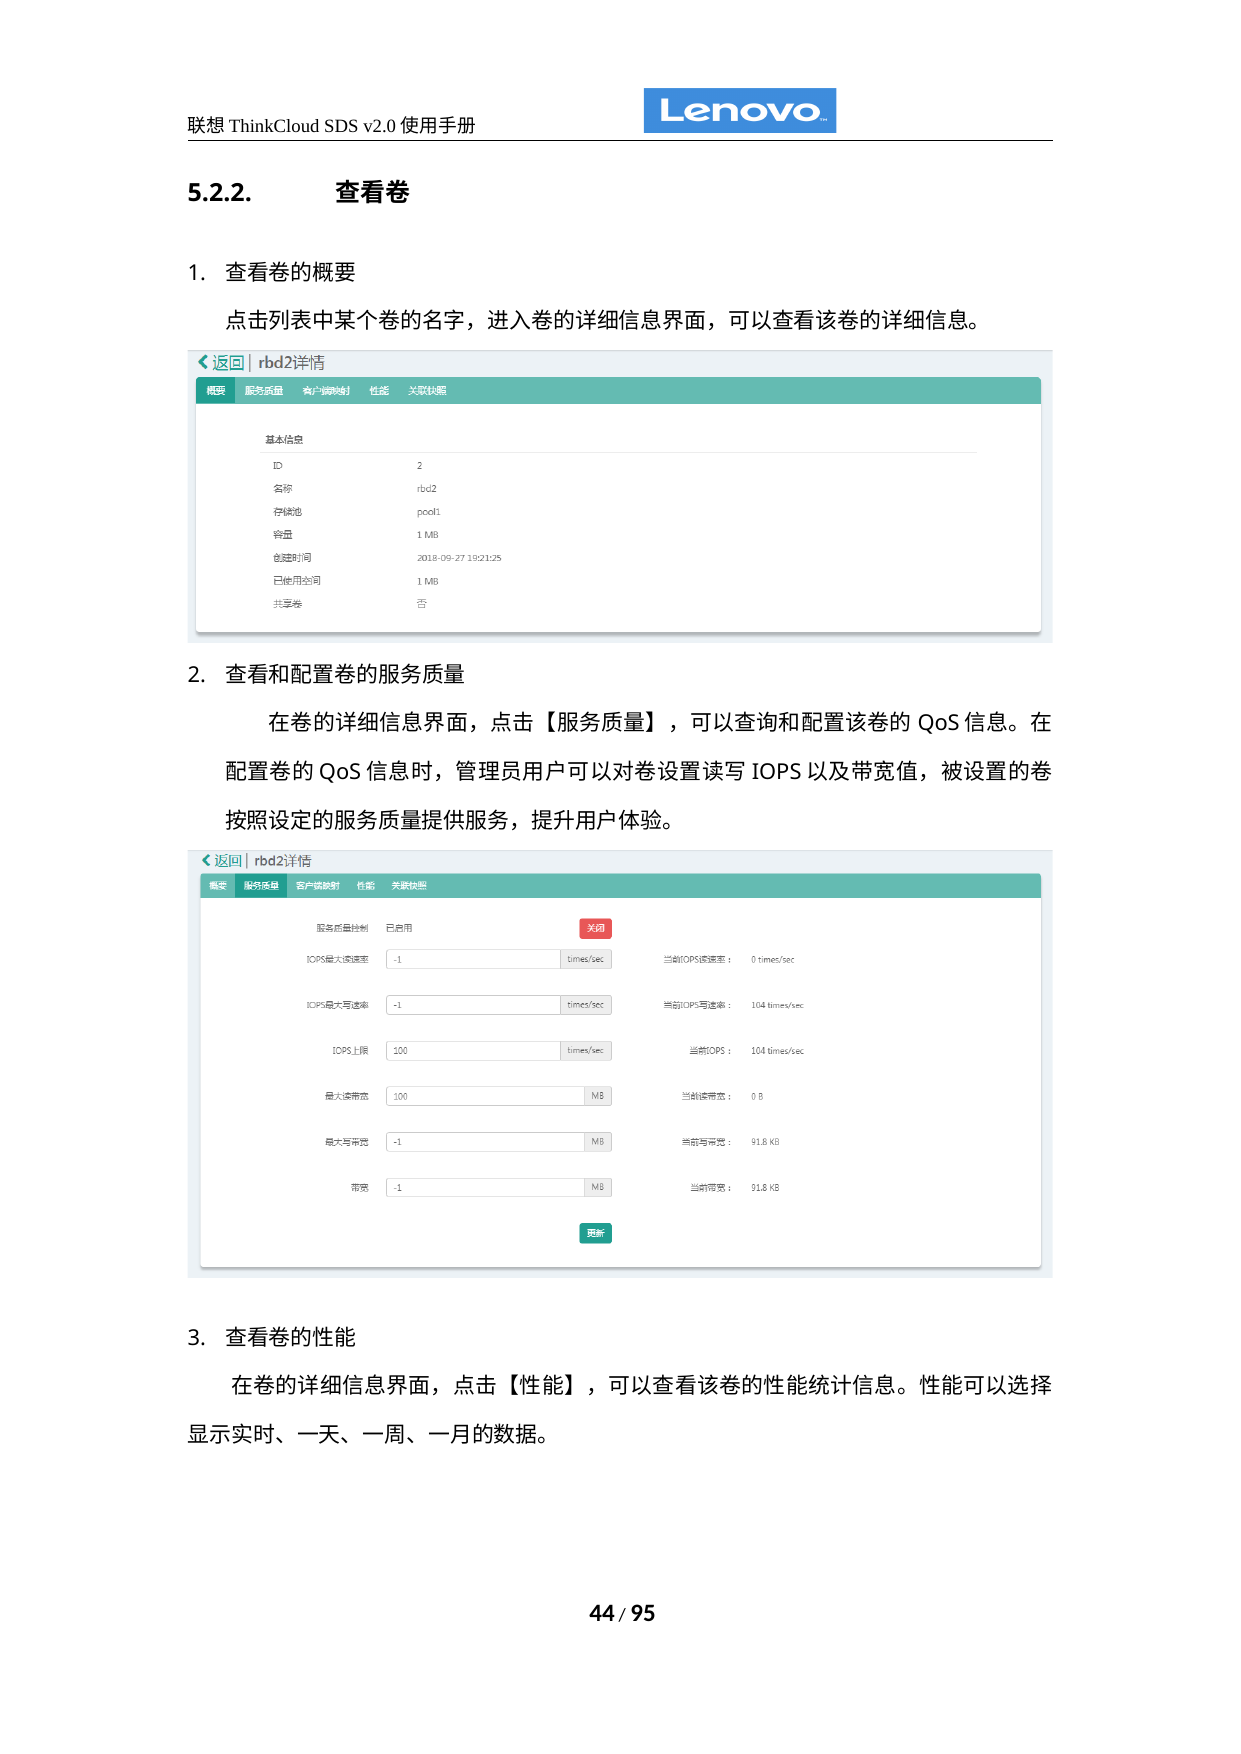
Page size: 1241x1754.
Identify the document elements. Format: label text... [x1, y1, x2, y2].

list 查看卷的性能 [187, 1319, 1053, 1352]
text 在卷的详细信息界面，点击【服务质量】，可以查询和配置该卷的QoS信息。在配置卷的QoS信息时，管理员用户可以对卷设置读写IOPS以及带宽值，被设置的卷按照设定的服务质量提供服务，提升用户体验。 [225, 705, 1053, 835]
subtitle 查看卷 [187, 158, 1053, 223]
text 在卷的详细信息界面，点击【性能】，可以查看该卷的性能统计信息。性能可以选择显示实时、一天、一周、一月的数据。 [187, 1367, 1053, 1449]
list 查看和配置卷的服务质量 [187, 657, 1053, 689]
picture [187, 350, 1053, 643]
picture [187, 850, 1053, 1278]
text 点击列表中某个卷的名字，进入卷的详细信息界面，可以查看该卷的详细信息。 [225, 302, 1053, 335]
picture [643, 88, 837, 133]
list 查看卷的概要 [187, 254, 1053, 287]
